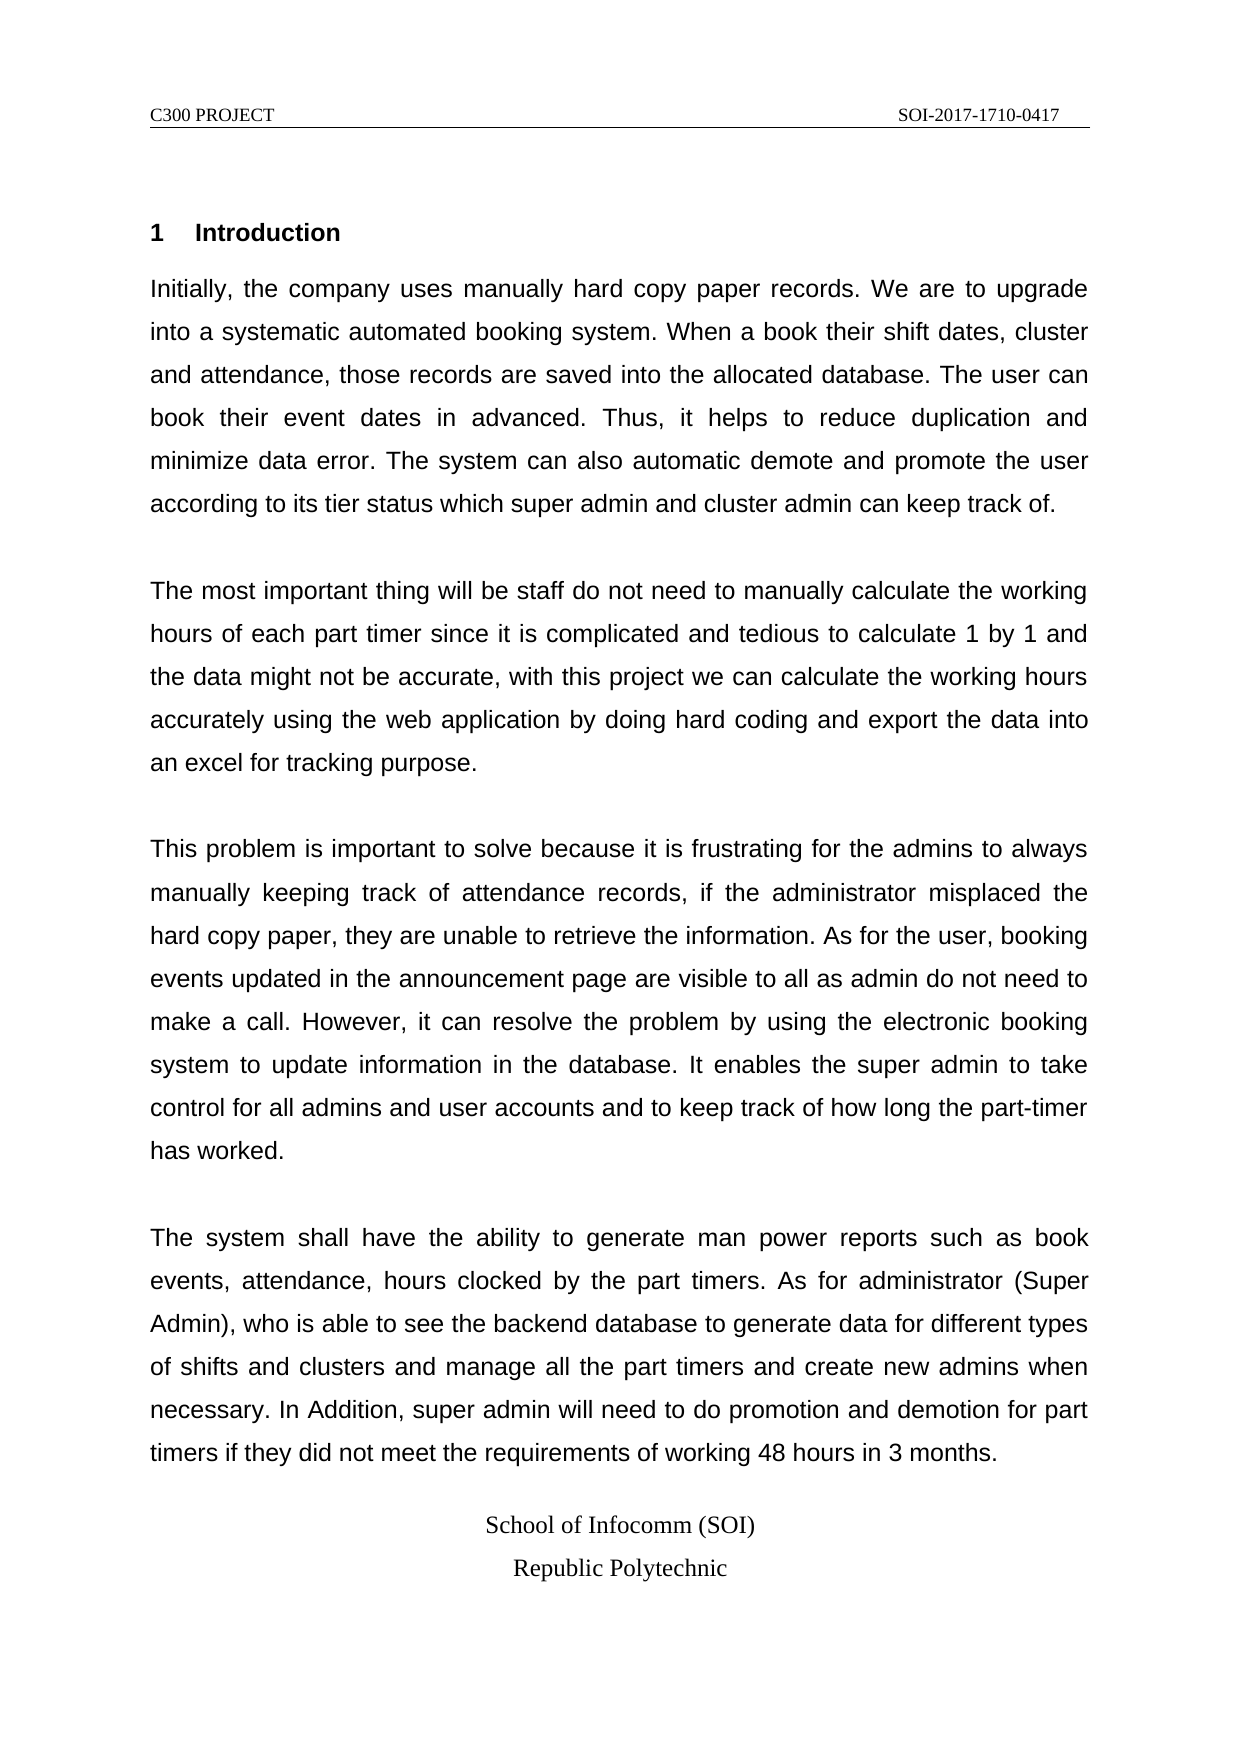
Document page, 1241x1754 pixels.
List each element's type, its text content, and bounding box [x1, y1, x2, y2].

text The system shall have the ability to generate man power reports such as book events, attendance, hours clocked by the part timers. As for administrator (Super Admin), who is able to see the backend database to generate data for different types of shifts and clusters and manage all the part timers and create new admins when necessary. In Addition, super admin will need to do promotion and demotion for part timers if they did not meet the requirements of working 48 hours in 3 months. [150, 1222, 1090, 1467]
subtitle Introduction [150, 218, 1090, 247]
text The most important thing will be staff do not need to manually calculate the working hours of each part timer since it is complicated and tedious to calculate 1 by 1 and the data might not be accurate, with this project we can calculate the working hours accurately using the web application by doing hard coding and export the data into an excel for tracking purpose. [150, 576, 1090, 777]
text This problem is important to solve because it is frustrating for the admins to always manually keeping track of attendance records, if the administrator misplaced the hard copy paper, they are unable to retrieve the information. As for the user, booking events updated in the announcement page are visible to all as admin do not need to make a call. However, it can resolve the problem by using the electronic booking system to update information in the database. It enables the super admin to take control for all admins and user accounts and to keep track of how long the part-timer has worked. [150, 834, 1090, 1165]
text Initially, the company uses manually hard copy paper records. We are to upgrade into a systematic automated booking system. When a book their shift dates, cluster and attendance, those records are saved into the allocated database. The user can book their event dates in advanced. Thus, it helps to reduce duplication and minimize data error. The system can also automatic demote and promote the user according to its tier status which super admin and cluster admin can keep track of. [150, 274, 1090, 518]
